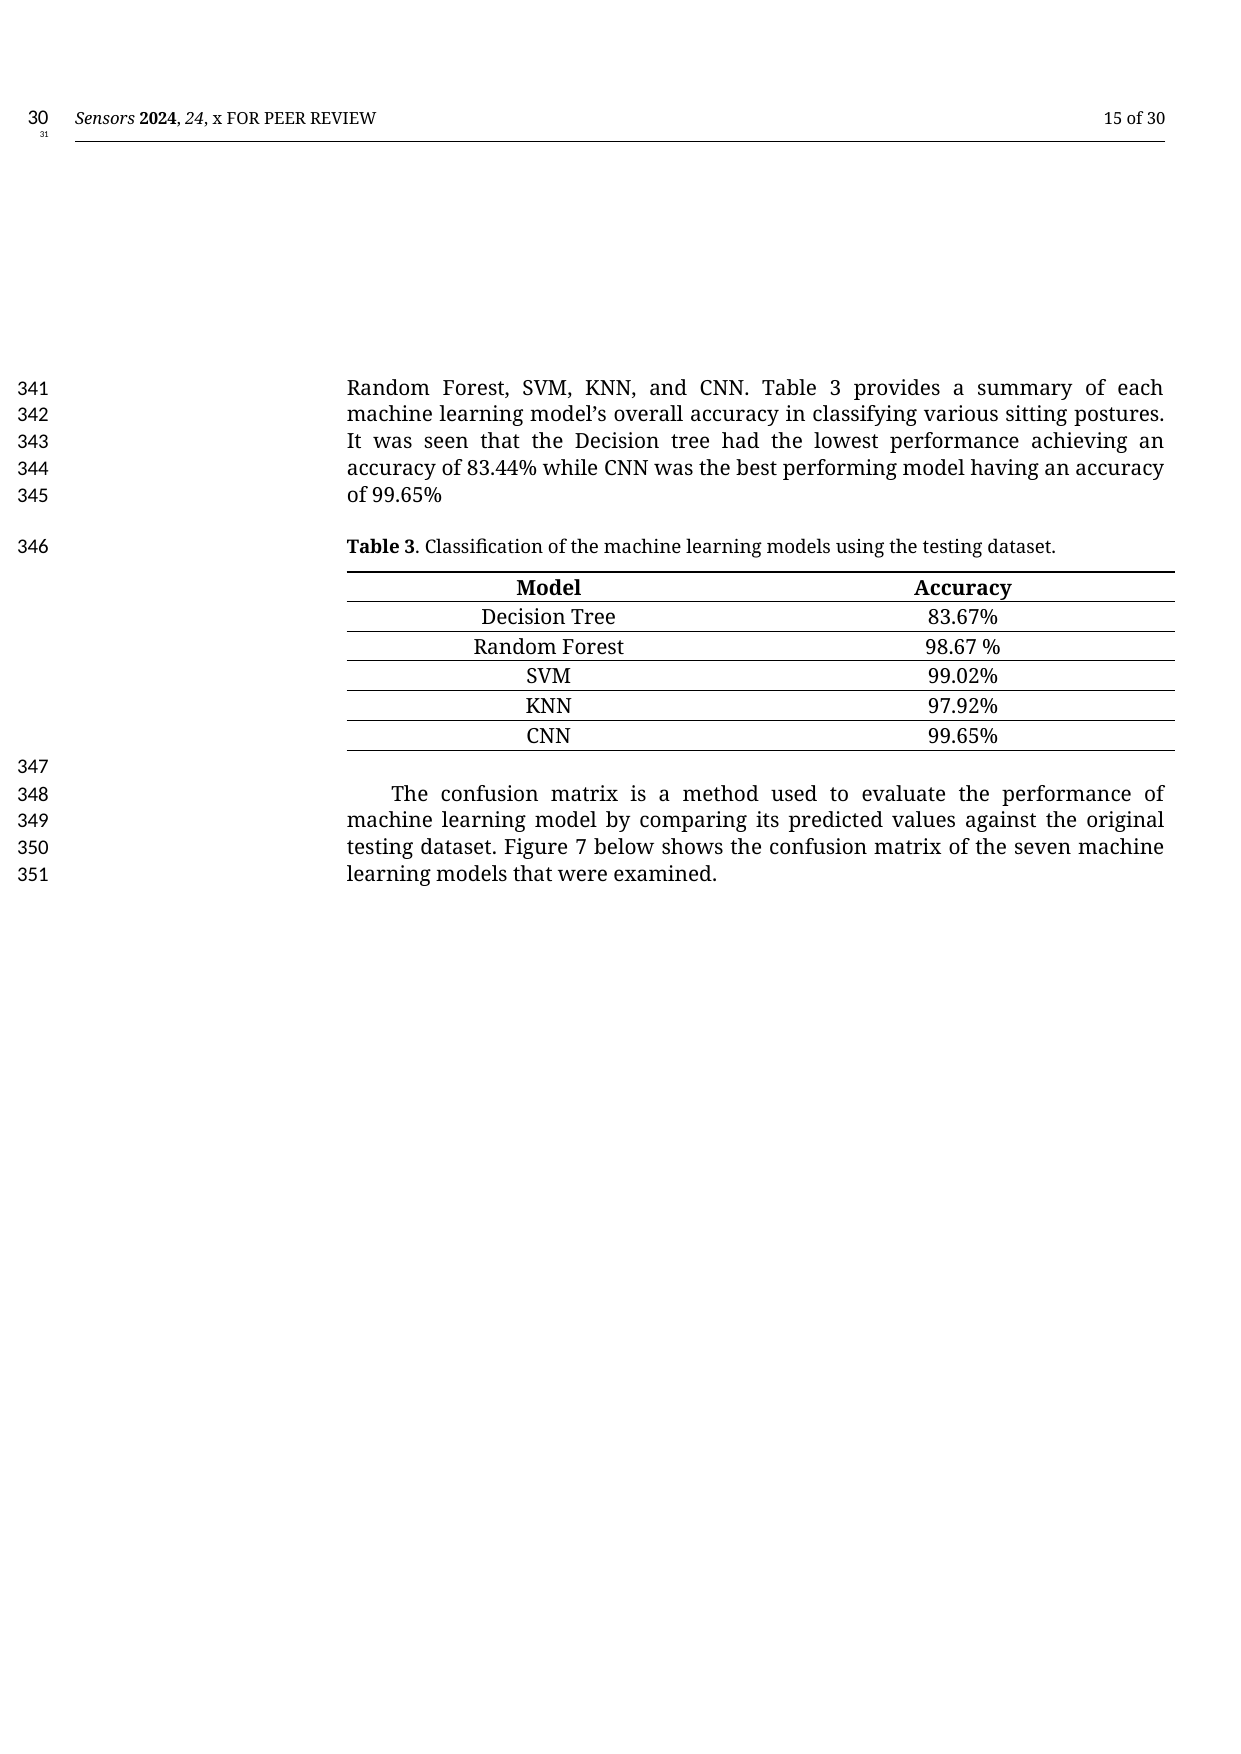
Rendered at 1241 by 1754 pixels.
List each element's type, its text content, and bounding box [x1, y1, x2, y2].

table_cell 83.67% [750, 602, 1175, 631]
table_header Accuracy [750, 573, 1175, 601]
table_cell 99.65% [750, 721, 1175, 750]
table_cell Random Forest [347, 632, 750, 660]
table_cell CNN [347, 721, 750, 750]
table_cell 99.02% [750, 661, 1175, 690]
table_cell 97.92% [750, 691, 1175, 720]
text The confusion matrix is a method used to evaluate the performance of machine learning model by comparing its predicted values against the original testing dataset. Figure 7 below shows the confusion matrix of the seven machine learning models that were examined. [347, 780, 1165, 888]
table_header Model [347, 573, 750, 601]
table_cell Decision Tree [347, 602, 750, 631]
text Table 3. Classification of the machine learning models using the testing dataset. [347, 534, 1165, 558]
table_cell 98.67 % [750, 632, 1175, 660]
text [347, 374, 1165, 509]
table_cell KNN [347, 691, 750, 720]
table_cell SVM [347, 661, 750, 690]
